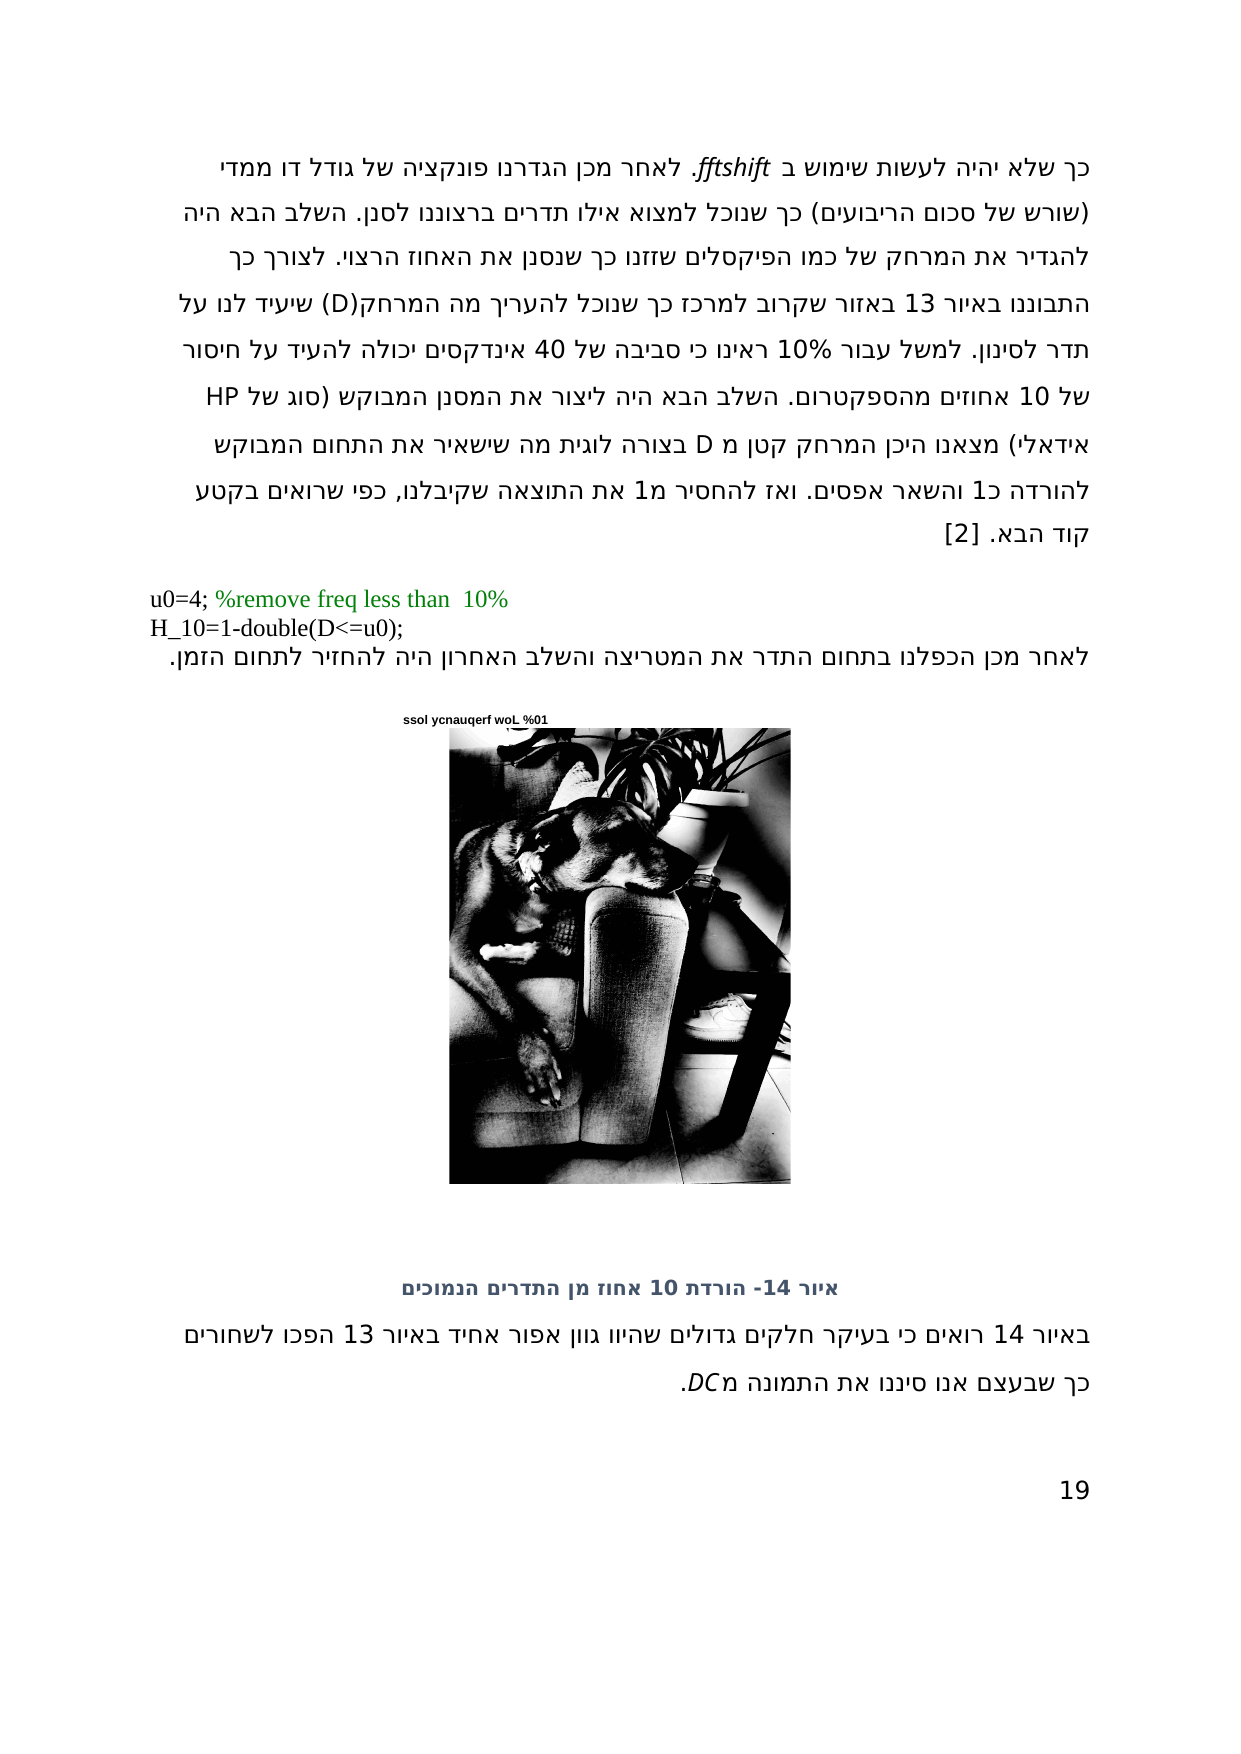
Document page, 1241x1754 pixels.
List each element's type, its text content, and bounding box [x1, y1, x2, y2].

text לאחר מכן הכפלנו בתחום התדר את המטריצה והשלב האחרון היה להחזיר לתחום הזמן. [150, 642, 1090, 671]
text u0=4; %remove freq less than 10% [150, 584, 1090, 613]
text איור 14- הורדת 10 אחוז מן התדרים הנמוכים [150, 1276, 1090, 1300]
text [150, 150, 1090, 549]
text באיור 14 רואים כי בעיקר חלקים גדולים שהיוו גוון אפור אחיד באיור 13 הפכו לשחורים כך שבעצם אנו סיננו את התמונה מDC. [150, 1321, 1090, 1398]
text H_10=1-double(D<=u0); [150, 613, 1090, 642]
